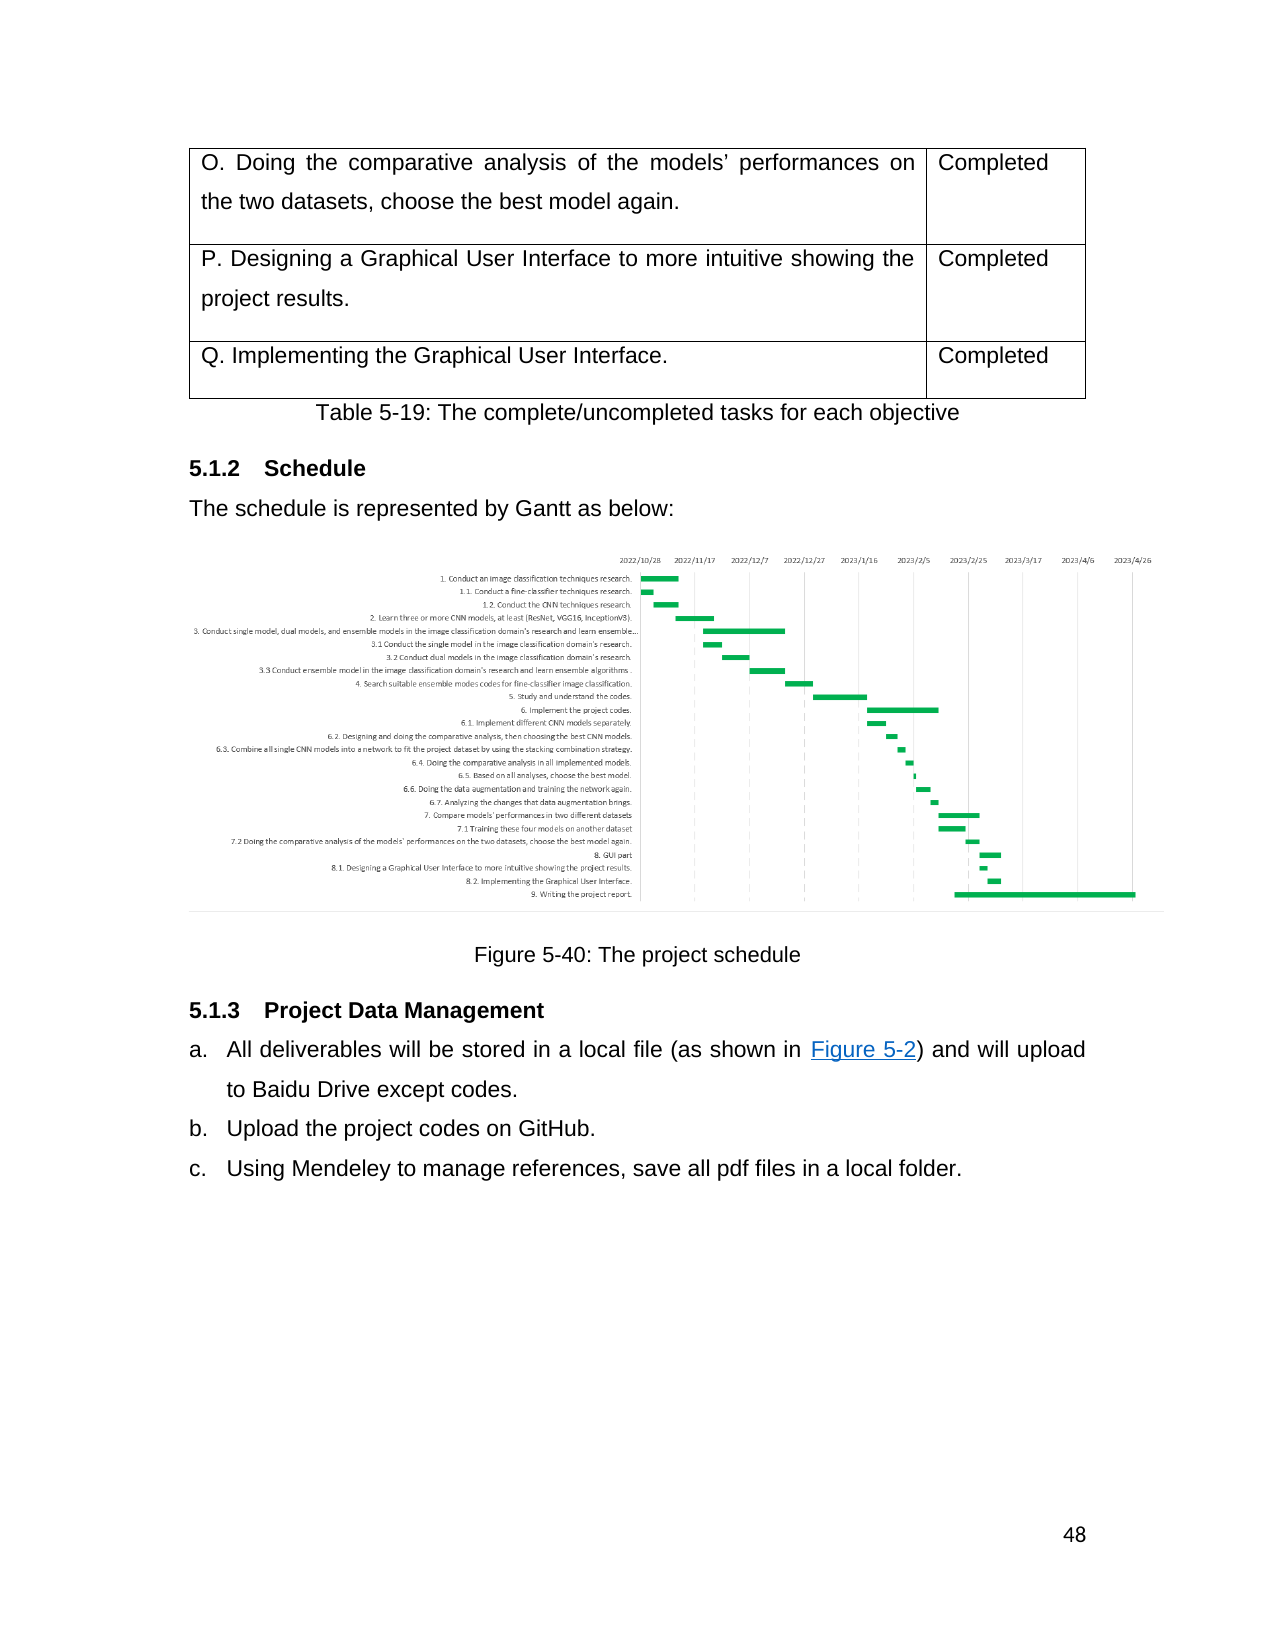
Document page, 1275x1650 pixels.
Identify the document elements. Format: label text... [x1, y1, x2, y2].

text The schedule is represented by Gantt as below: [189, 495, 1086, 521]
table_cell Completed [927, 149, 1085, 244]
list Using Mendeley to manage references, save all pdf files in a local folder. [189, 1154, 1086, 1181]
table_cell Completed [927, 342, 1085, 398]
table_cell P. Designing a Graphical User Interface to more intuitive showing the project results. [190, 245, 926, 341]
list All deliverables will be stored in a local file (as shown in Figure 5-2) and will upload to Baidu Drive except codes. [189, 1036, 1086, 1102]
table_cell O. Doing the comparative analysis of the models’ performances on the two datasets, choose the best model again. [190, 149, 926, 244]
list Upload the project codes on GitHub. [189, 1115, 1086, 1141]
subtitle Project Data Management [189, 997, 1086, 1023]
picture [188, 551, 1164, 912]
table_cell Q. Implementing the Graphical User Interface. [190, 342, 926, 398]
subtitle Schedule [189, 455, 1086, 482]
table_cell Completed [927, 245, 1085, 341]
